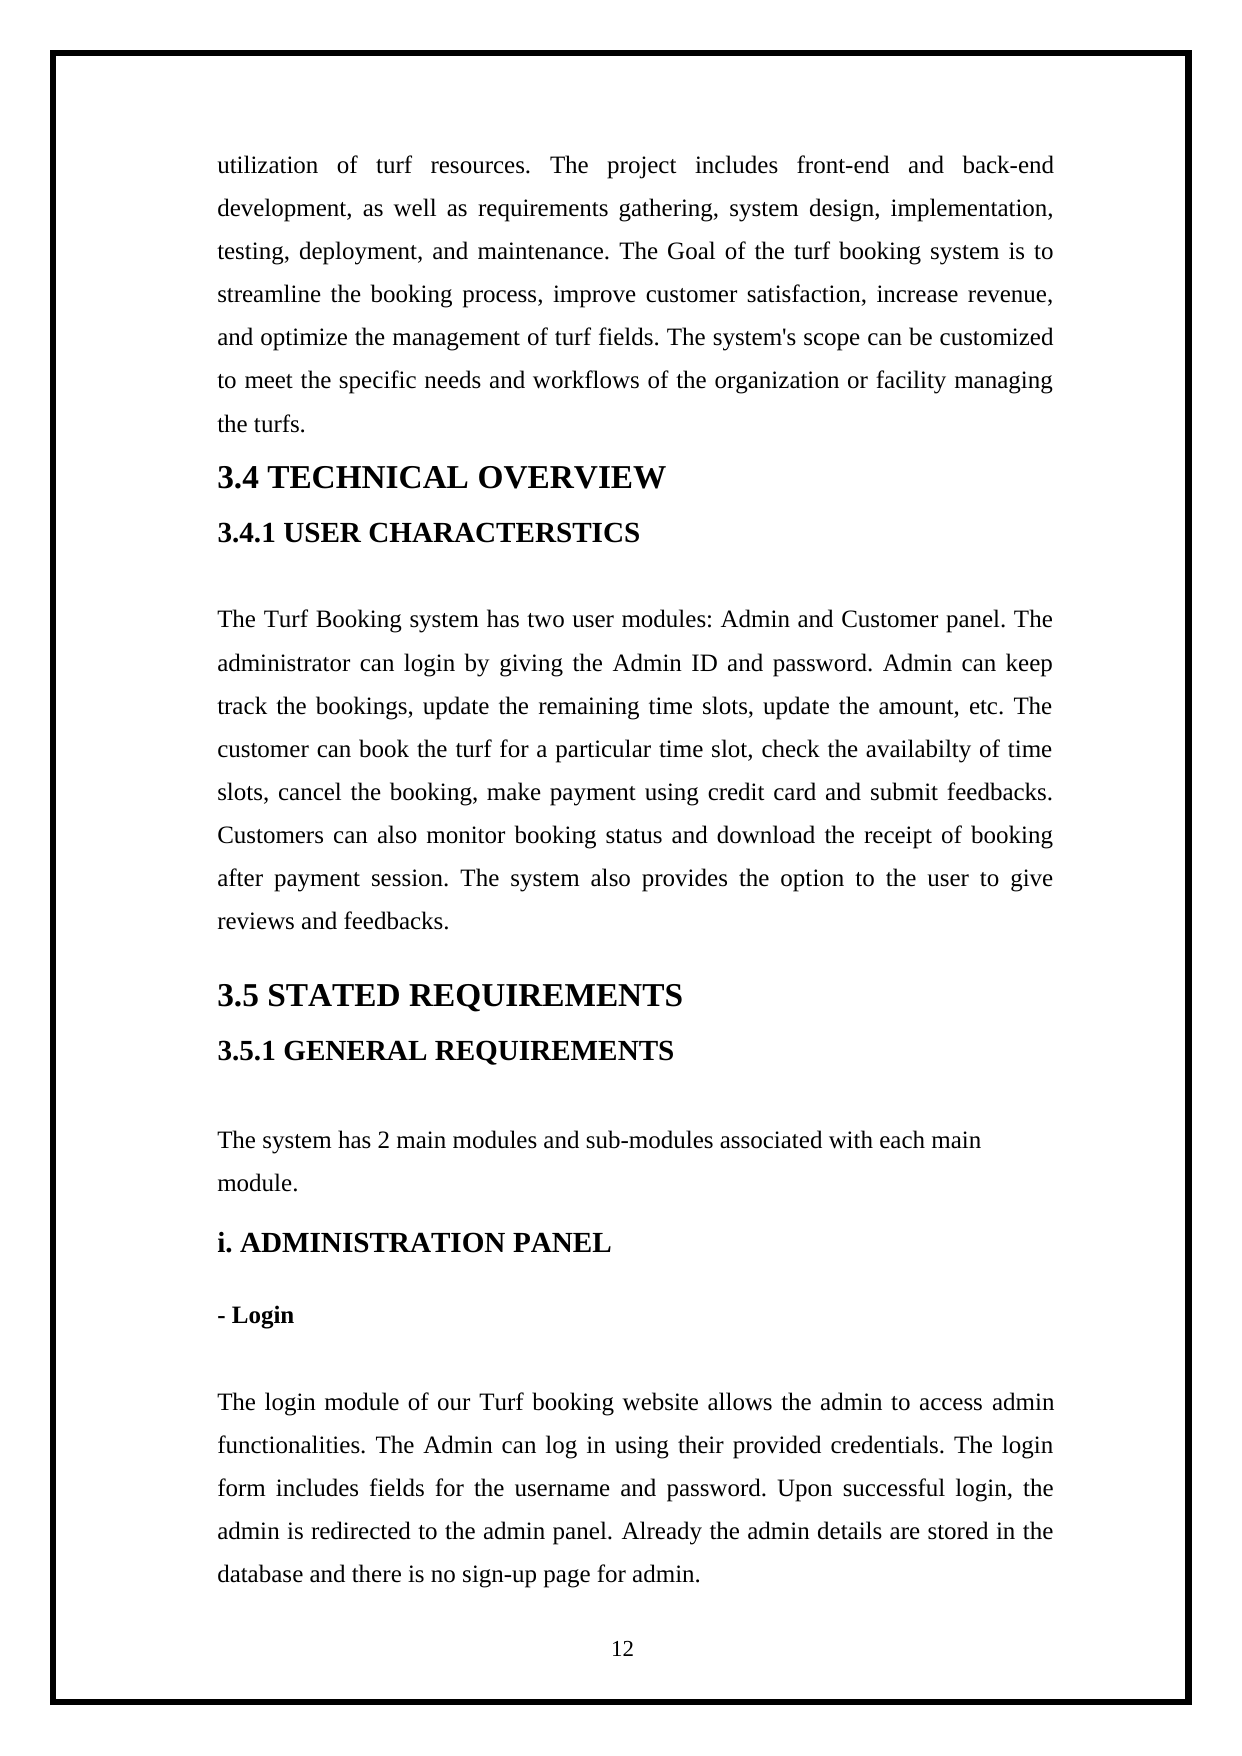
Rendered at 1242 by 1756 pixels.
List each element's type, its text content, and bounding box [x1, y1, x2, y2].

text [217, 150, 1054, 437]
subtitle USER CHARACTERSTICS [217, 516, 1054, 549]
text - Login [217, 1300, 1054, 1329]
text The Turf Booking system has two user modules: Admin and Customer panel. The administrator can login by giving the Admin ID and password. Admin can keep track the bookings, update the remaining time slots, update the amount, etc. The customer can book the turf for a particular time slot, check the availabilty of time slots, cancel the booking, make payment using credit card and submit feedbacks. Customers can also monitor booking status and download the receipt of booking after payment session. The system also provides the option to the user to give reviews and feedbacks. [217, 604, 1054, 935]
subtitle ADMINISTRATION PANEL [217, 1226, 1054, 1259]
text The login module of our Turf booking website allows the admin to access admin functionalities. The Admin can log in using their provided credentials. The login form includes fields for the username and password. Upon successful login, the admin is redirected to the admin panel. Already the admin details are stored in the database and there is no sign-up page for admin. [217, 1387, 1054, 1588]
subtitle TECHNICAL OVERVIEW [217, 458, 1054, 496]
subtitle GENERAL REQUIREMENTS [217, 1033, 1054, 1067]
subtitle STATED REQUIREMENTS [217, 976, 1054, 1014]
text The system has 2 main modules and sub-modules associated with each main module. [217, 1125, 1054, 1197]
